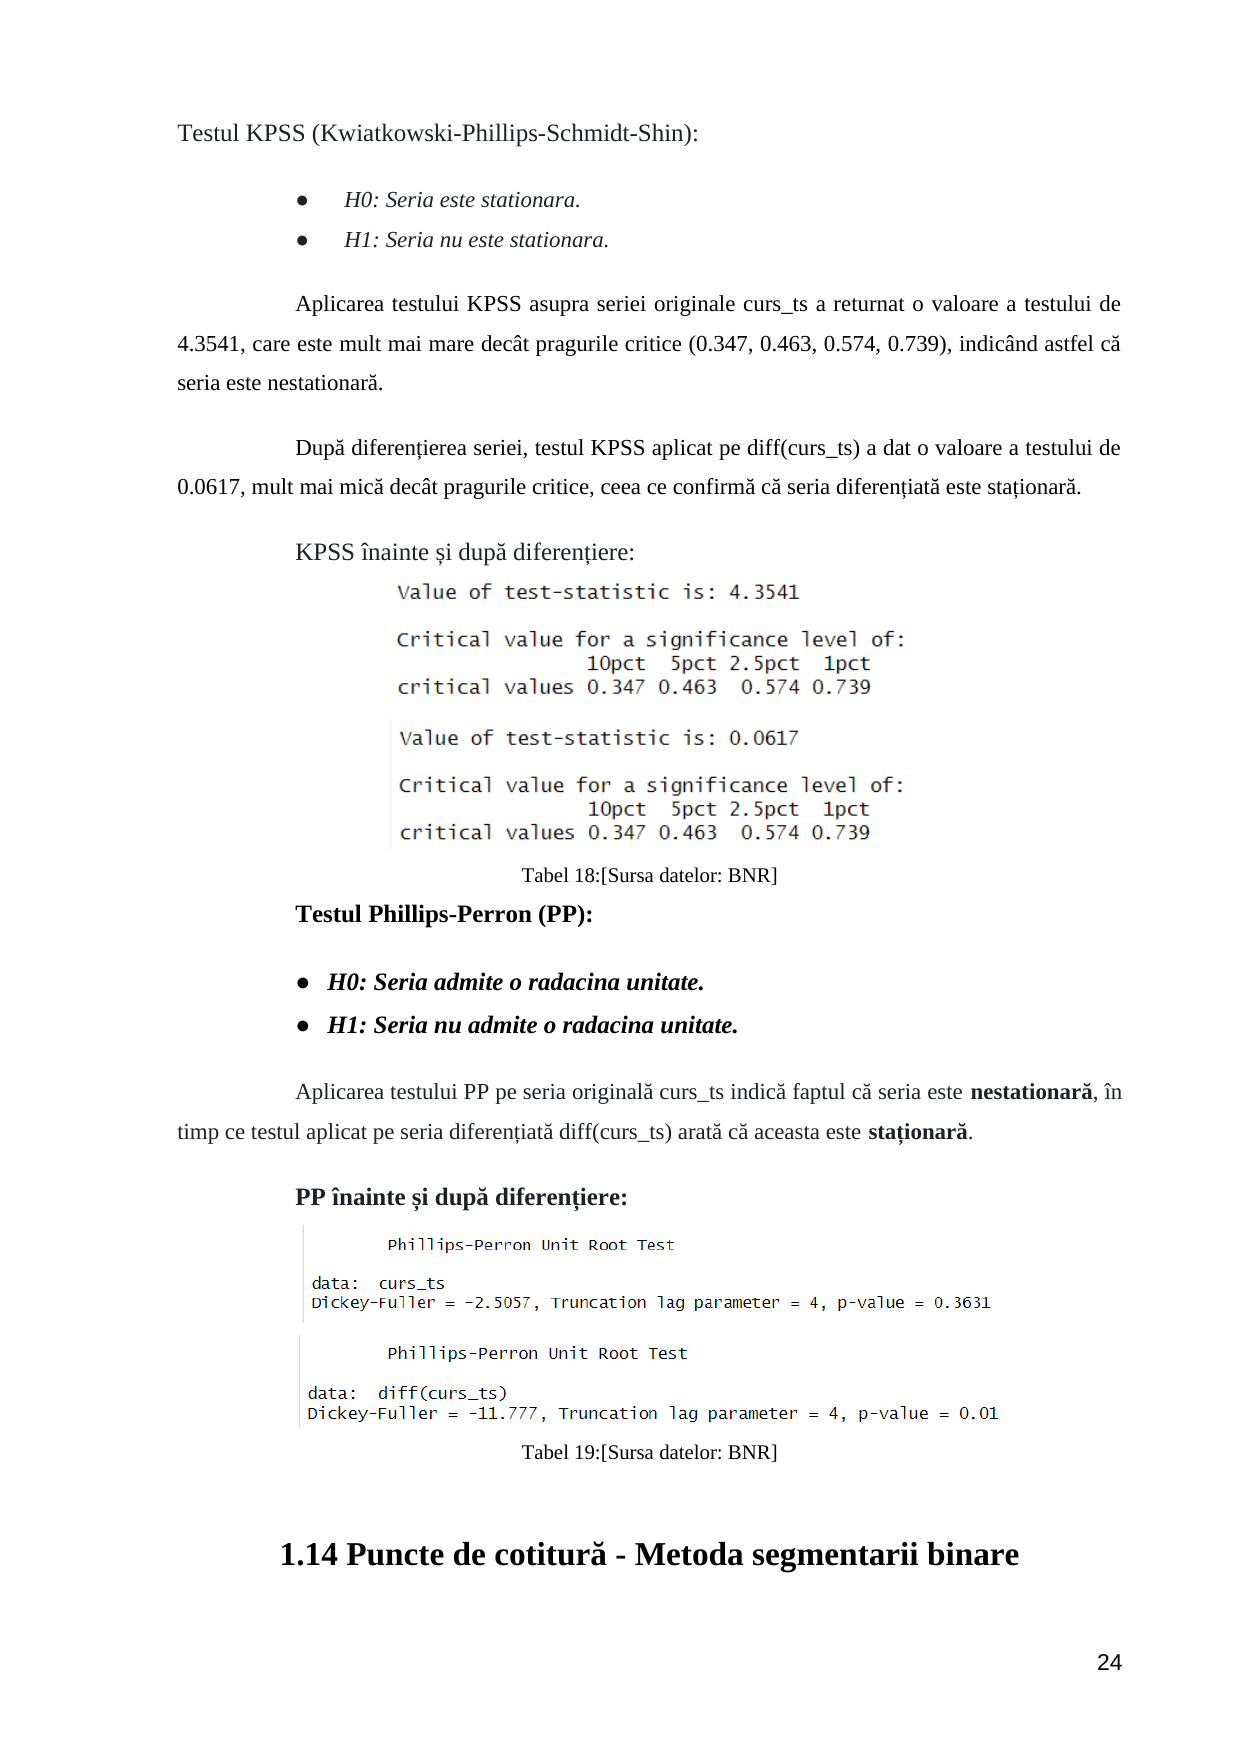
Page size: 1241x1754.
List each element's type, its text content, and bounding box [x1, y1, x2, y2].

subtitle 1.14 Puncte de cotitură - Metoda segmentarii binare [177, 1534, 1122, 1572]
picture [390, 719, 909, 850]
list H1: Seria nu este stationara. [177, 226, 1122, 252]
text Aplicarea testului PP pe seria originală curs_ts indică faptul că seria este nestationară, în timp ce testul aplicat pe seria diferențiată diff(curs_ts) arată că aceasta este staționară. [177, 1078, 1122, 1144]
text KPSS înainte și după diferențiere: [177, 537, 1122, 566]
list H0: Seria este stationara. [177, 186, 1122, 212]
list H1: Seria nu admite o radacina unitate. [177, 1010, 1122, 1039]
text Aplicarea testului KPSS asupra seriei originale curs_ts a returnat o valoare a testului de 4.3541, care este mult mai mare decât pragurile critice (0.347, 0.463, 0.574, 0.739), indicând astfel că seria este nestationară. [177, 290, 1122, 395]
text PP înainte și după diferențiere: [177, 1182, 1122, 1211]
text Tabel 18:[Sursa datelor: BNR] [177, 863, 1122, 887]
list H0: Seria admite o radacina unitate. [177, 967, 1122, 996]
text După diferențierea seriei, testul KPSS aplicat pe diff(curs_ts) a dat o valoare a testului de 0.0617, mult mai mică decât pragurile critice, ceea ce confirmă că seria diferențiată este staționară. [177, 433, 1122, 499]
text Tabel 19:[Sursa datelor: BNR] [177, 1440, 1122, 1464]
picture [390, 580, 909, 707]
text Testul Phillips-Perron (PP): [177, 899, 1122, 928]
text Testul KPSS (Kwiatkowski-Phillips-Schmidt-Shin): [177, 118, 1122, 147]
picture [298, 1335, 1002, 1428]
picture [301, 1225, 998, 1323]
